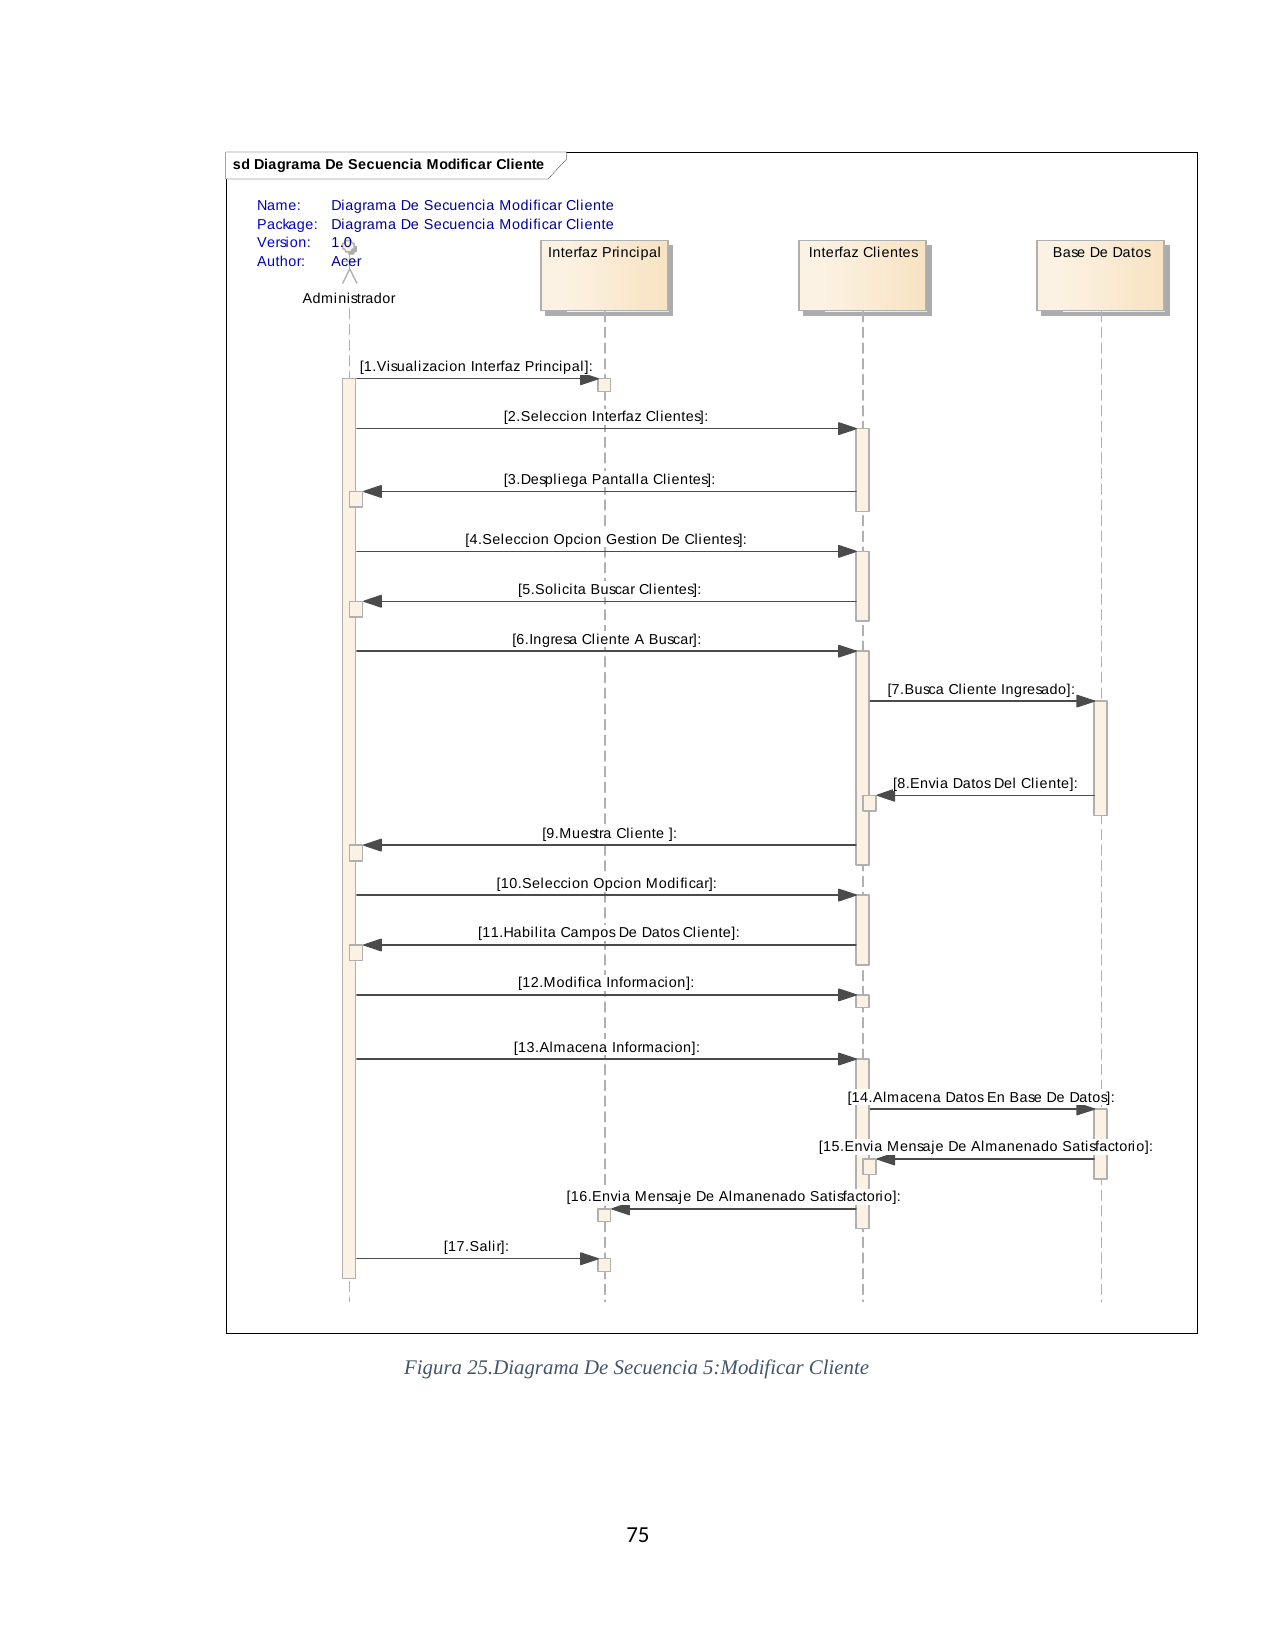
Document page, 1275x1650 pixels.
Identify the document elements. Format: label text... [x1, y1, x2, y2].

text Figura 25.Diagrama De Secuencia 5:Modificar Cliente [148, 1355, 1127, 1379]
